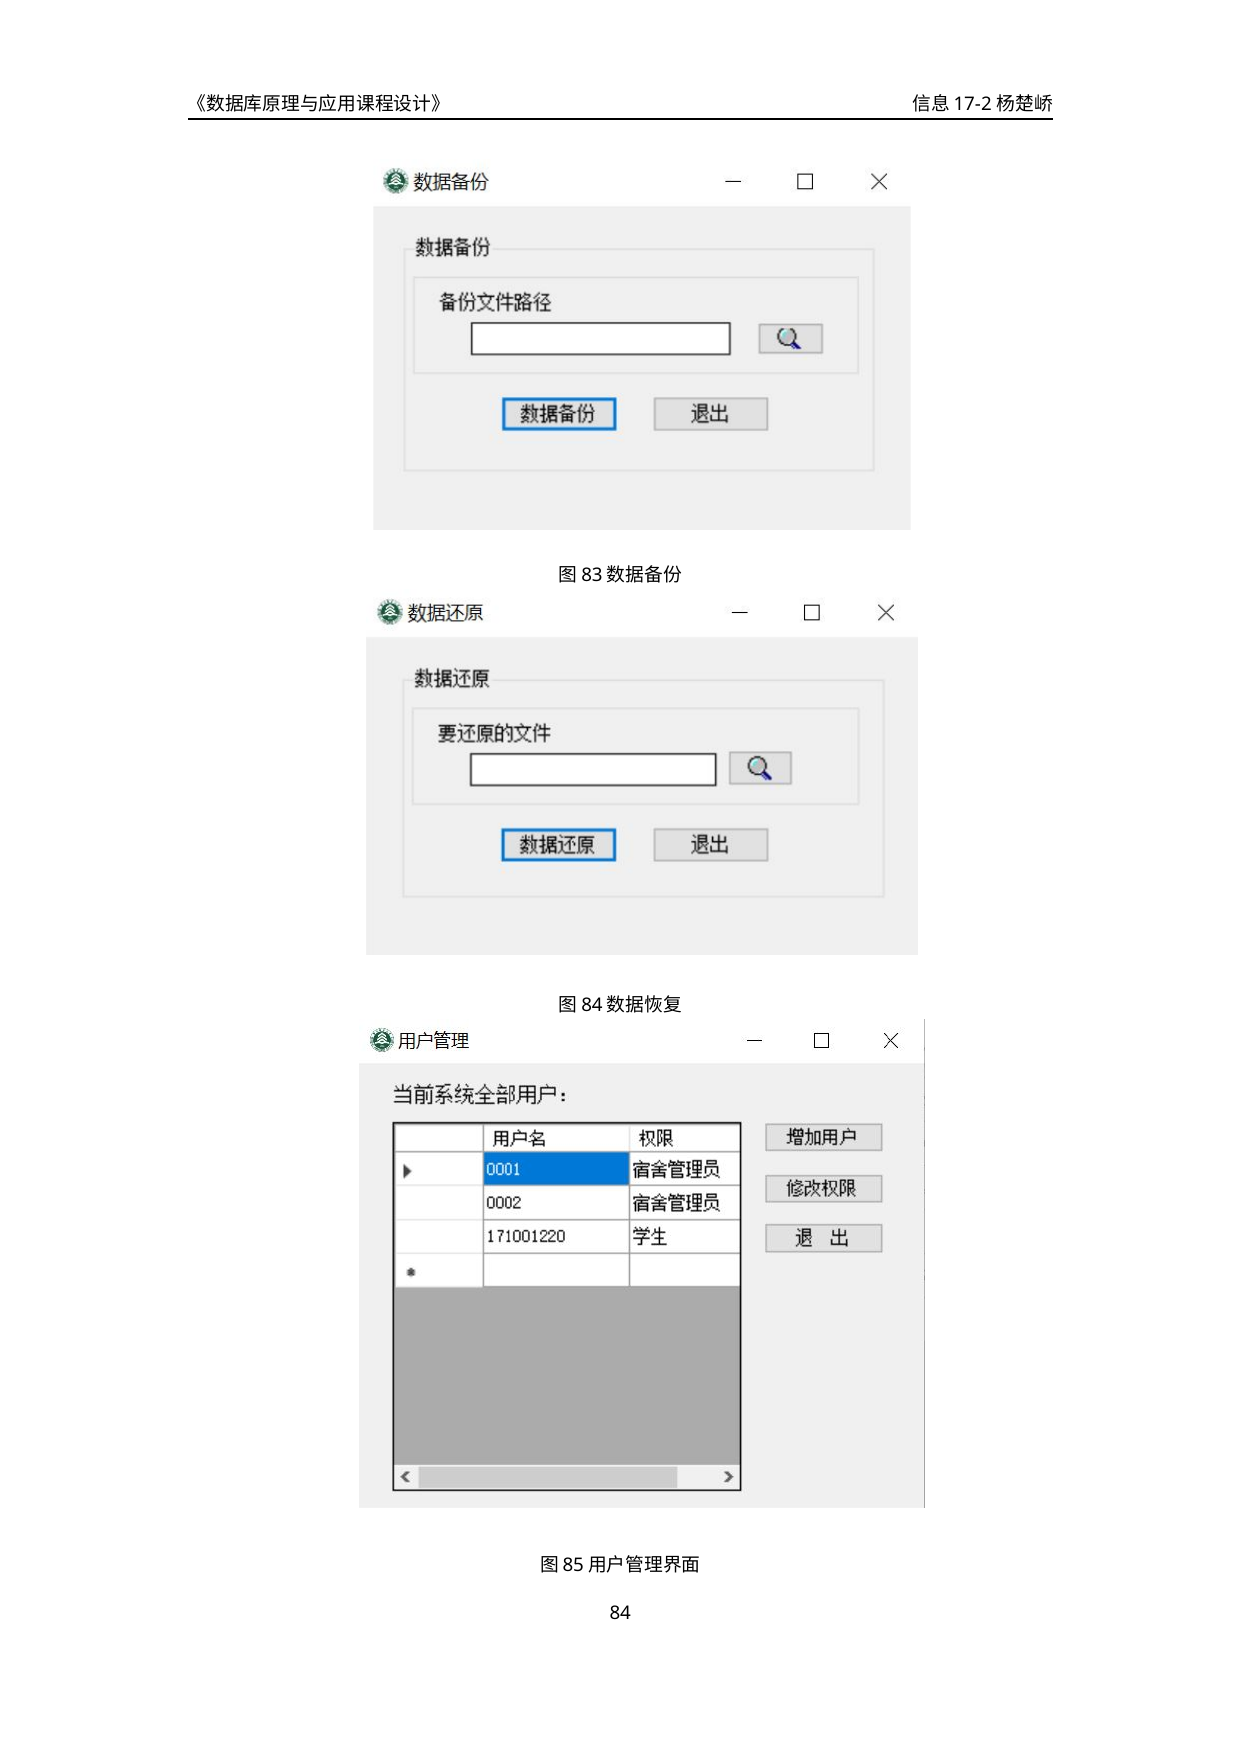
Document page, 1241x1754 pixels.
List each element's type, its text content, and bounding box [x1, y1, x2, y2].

picture [373, 159, 911, 530]
text 图85 用户管理界面 [187, 1547, 1053, 1579]
text 图83 数据备份 [187, 557, 1053, 590]
text 图84 数据恢复 [187, 987, 1053, 1019]
picture [366, 589, 918, 955]
picture [359, 1019, 925, 1508]
